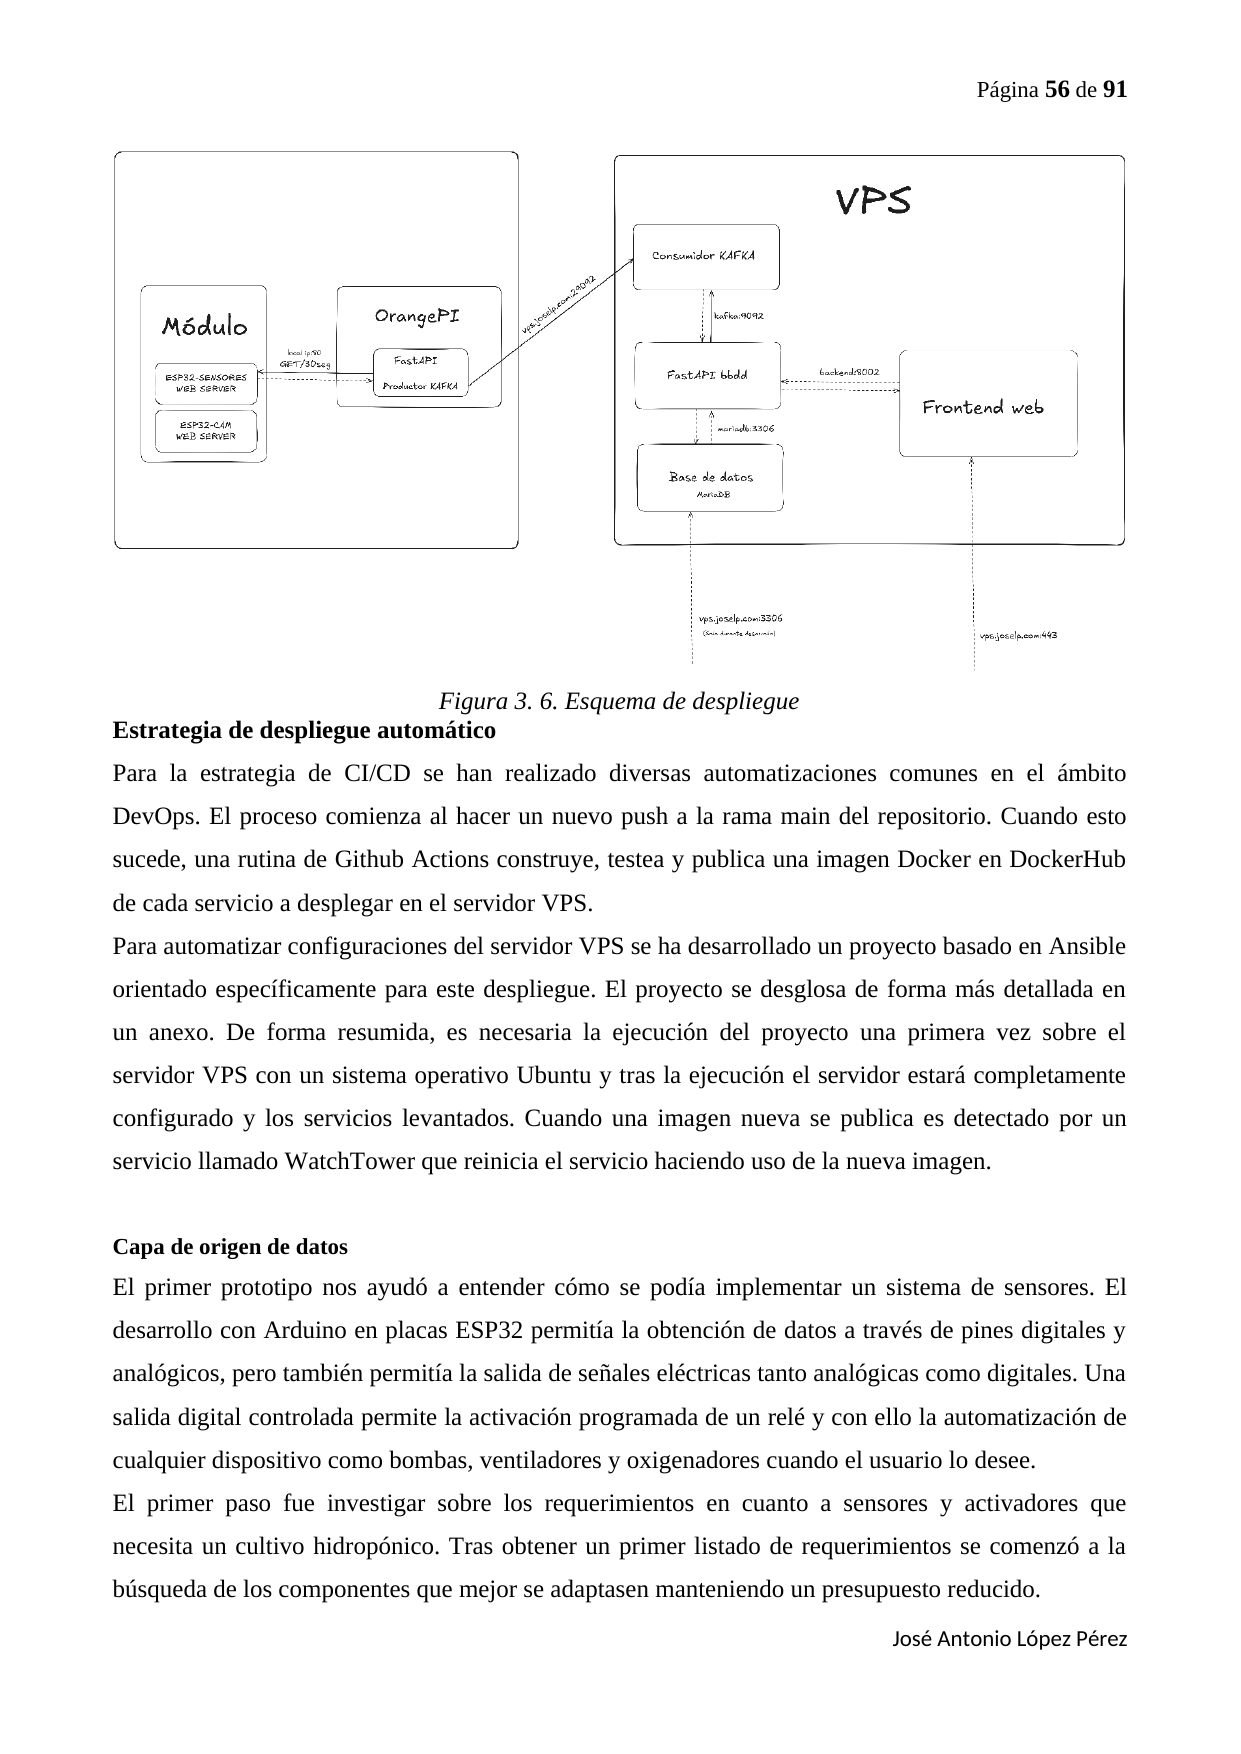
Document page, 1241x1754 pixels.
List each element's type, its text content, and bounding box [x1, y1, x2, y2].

text Para automatizar configuraciones del servidor VPS se ha desarrollado un proyecto basado en Ansible orientado específicamente para este despliegue. El proyecto se desglosa de forma más detallada en un anexo. De forma resumida, es necesaria la ejecución del proyecto una primera vez sobre el servidor VPS con un sistema operativo Ubuntu y tras la ejecución el servidor estará completamente configurado y los servicios levantados. Cuando una imagen nueva se publica es detectado por un servicio llamado WatchTower que reinicia el servicio haciendo uso de la nueva imagen. [112, 931, 1128, 1175]
text Capa de origen de datos [112, 1233, 1128, 1259]
text Figura 3. . Esquema de despliegue [112, 686, 1128, 715]
text Estrategia de despliegue automático [112, 715, 1128, 744]
picture [112, 150, 1127, 673]
text El primer paso fue investigar sobre los requerimientos en cuanto a sensores y activadores que necesita un cultivo hidropónico. Tras obtener un primer listado de requerimientos se comenzó a la búsqueda de los componentes que mejor se adaptasen manteniendo un presupuesto reducido. [112, 1488, 1128, 1603]
text Para la estrategia de CI/CD se han realizado diversas automatizaciones comunes en el ámbito DevOps. El proceso comienza al hacer un nuevo push a la rama main del repositorio. Cuando esto sucede, una rutina de Github Actions construye, testea y publica una imagen Docker en DockerHub de cada servicio a desplegar en el servidor VPS. [112, 758, 1128, 916]
text El primer prototipo nos ayudó a entender cómo se podía implementar un sistema de sensores. El desarrollo con Arduino en placas ESP32 permitía la obtención de datos a través de pines digitales y analógicos, pero también permitía la salida de señales eléctricas tanto analógicas como digitales. Una salida digital controlada permite la activación programada de un relé y con ello la automatización de cualquier dispositivo como bombas, ventiladores y oxigenadores cuando el usuario lo desee. [112, 1272, 1128, 1473]
